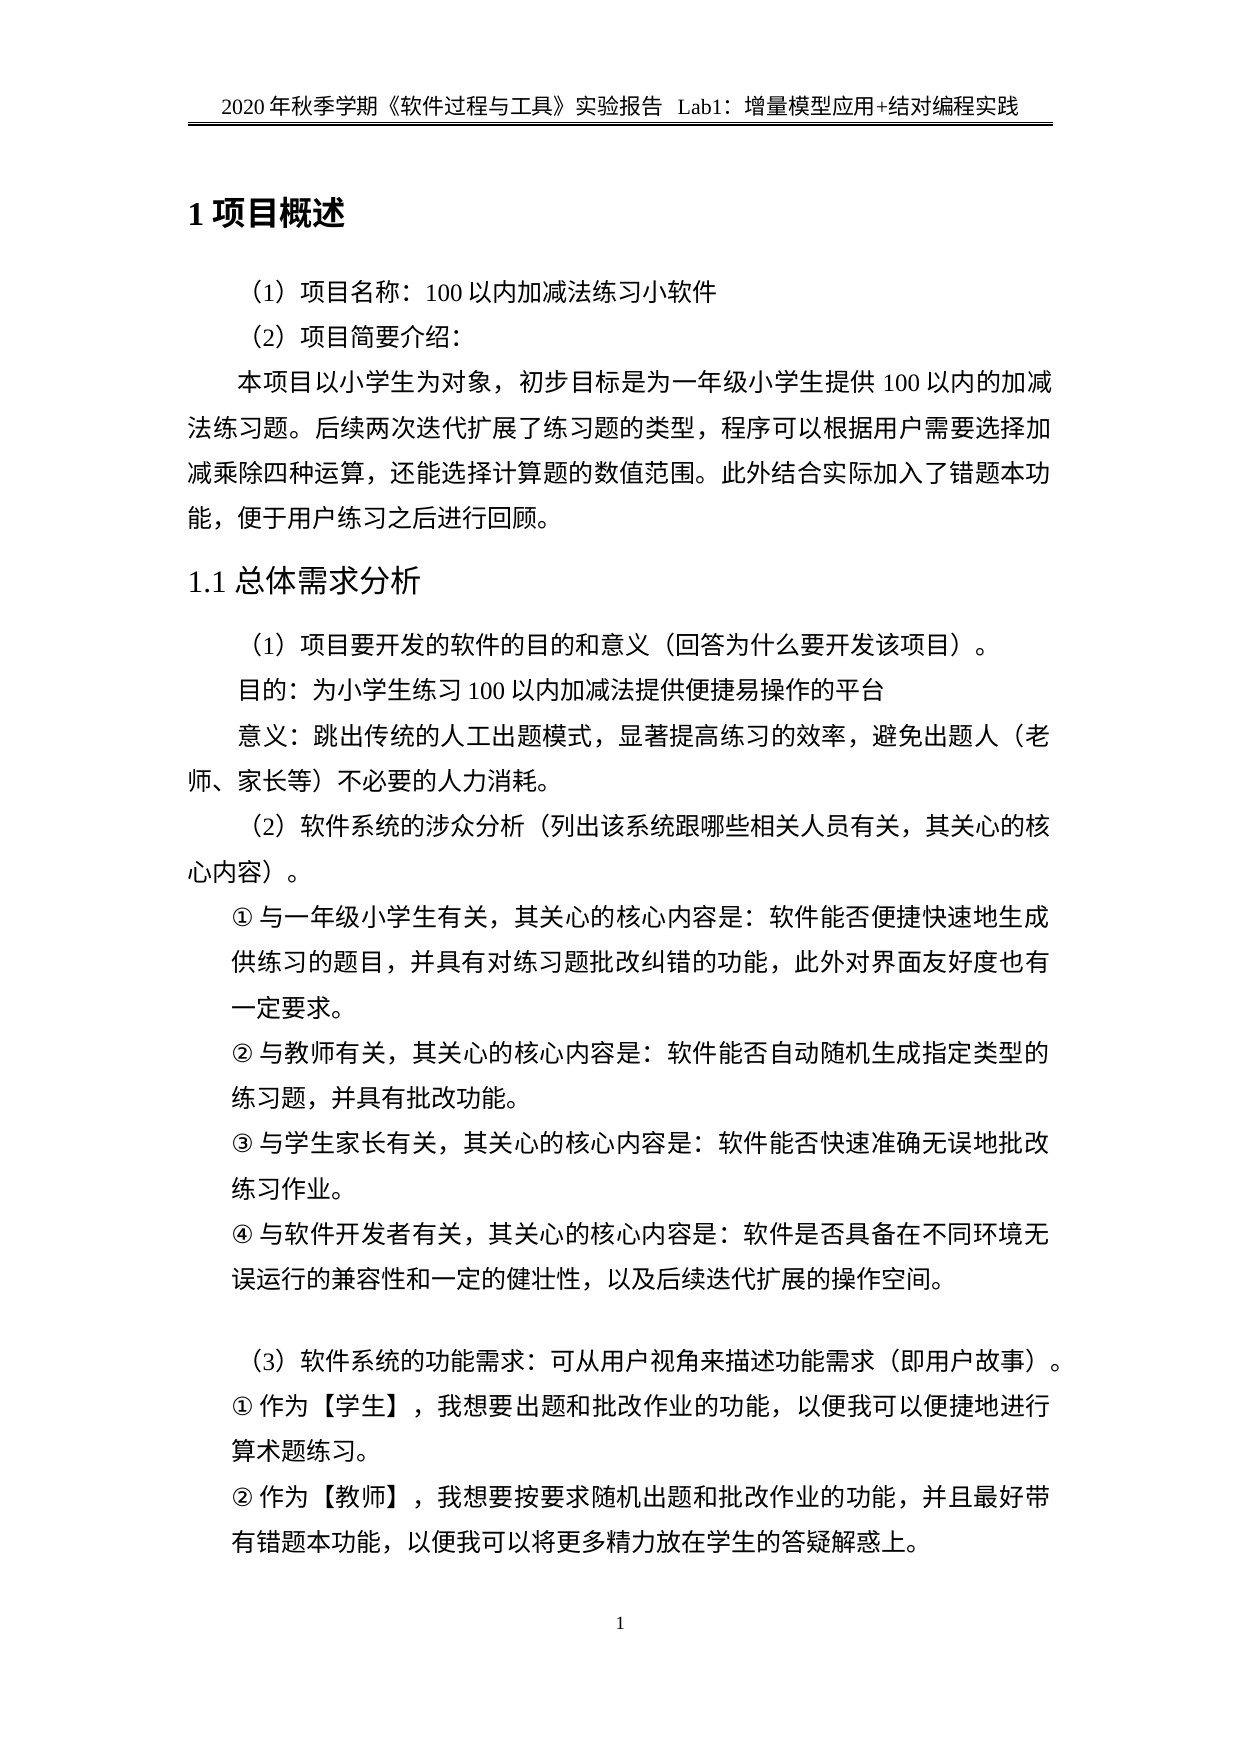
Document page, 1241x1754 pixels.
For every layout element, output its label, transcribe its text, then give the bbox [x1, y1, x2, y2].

list ①与一年级小学生有关，其关心的核心内容是：软件能否便捷快速地生成供练习的题目，并具有对练习题批改纠错的功能，此外对界面友好度也有一定要求。 [231, 897, 1053, 1024]
list ③与学生家长有关，其关心的核心内容是：软件能否快速准确无误地批改练习作业。 [231, 1124, 1053, 1206]
list ④与软件开发者有关，其关心的核心内容是：软件是否具备在不同环境无误运行的兼容性和一定的健壮性，以及后续迭代扩展的操作空间。 [231, 1214, 1053, 1296]
text 目的：为小学生练习100以内加减法提供便捷易操作的平台 [187, 671, 1053, 707]
list ②与教师有关，其关心的核心内容是：软件能否自动随机生成指定类型的练习题，并具有批改功能。 [231, 1033, 1053, 1115]
text （2）项目简要介绍： [187, 317, 1053, 354]
list 软件系统的功能需求：可从用户视角来描述功能需求（即用户故事）。 [187, 1341, 1053, 1377]
text ②作为【教师】，我想要按要求随机出题和批改作业的功能，并且最好带有错题本功能，以便我可以将更多精力放在学生的答疑解惑上。 [231, 1477, 1053, 1559]
text 本项目以小学生为对象，初步目标是为一年级小学生提供100以内的加减法练习题。后续两次迭代扩展了练习题的类型，程序可以根据用户需要选择加减乘除四种运算，还能选择计算题的数值范围。此外结合实际加入了错题本功能，便于用户练习之后进行回顾。 [187, 363, 1053, 535]
list 软件系统的涉众分析（列出该系统跟哪些相关人员有关，其关心的核心内容）。 [187, 807, 1053, 888]
list 项目要开发的软件的目的和意义（回答为什么要开发该项目）。 [187, 626, 1053, 662]
text 意义：跳出传统的人工出题模式，显著提高练习的效率，避免出题人（老师、家长等）不必要的人力消耗。 [187, 716, 1053, 798]
text （1）项目名称：100以内加减法练习小软件 [187, 272, 1053, 308]
subtitle 总体需求分析 [187, 557, 1053, 602]
text ①作为【学生】，我想要出题和批改作业的功能，以便我可以便捷地进行算术题练习。 [231, 1386, 1053, 1468]
subtitle 项目概述 [187, 187, 1053, 235]
